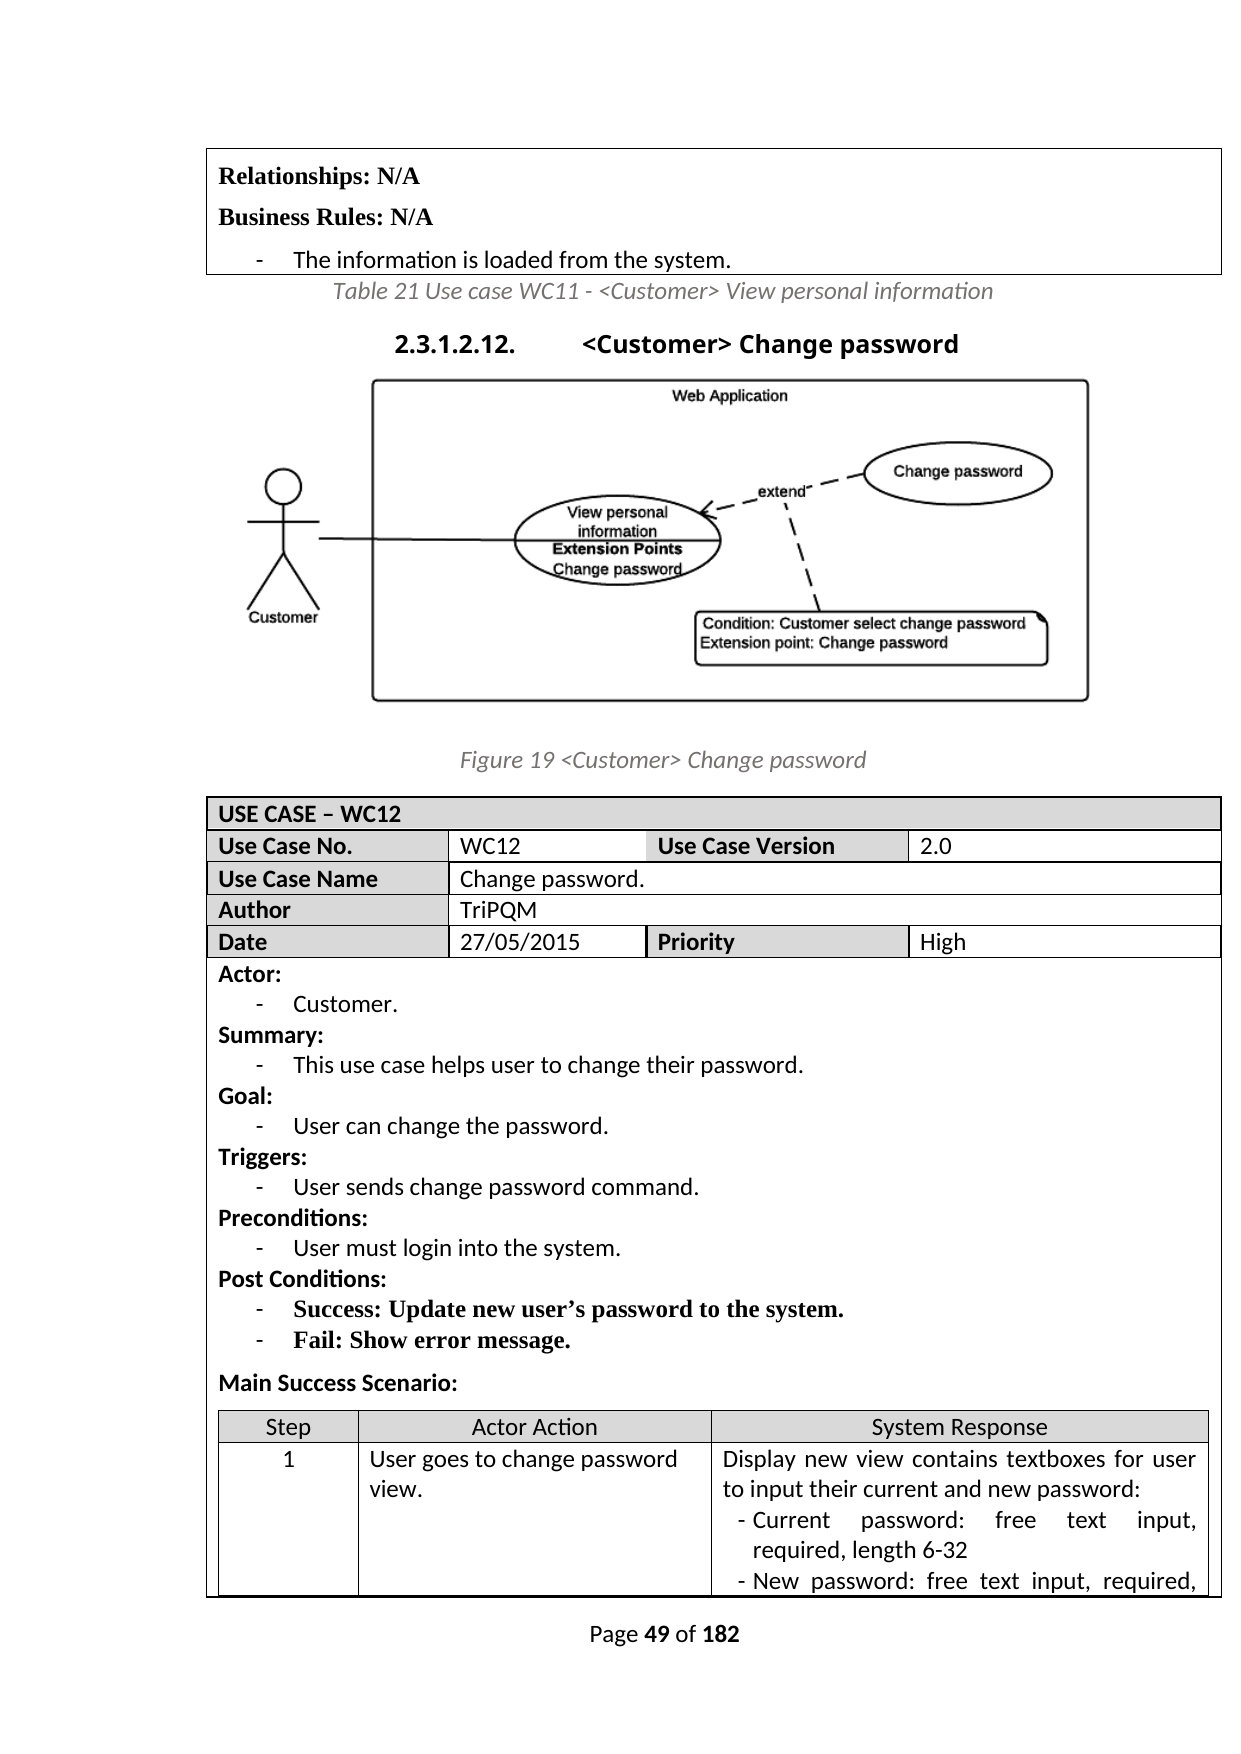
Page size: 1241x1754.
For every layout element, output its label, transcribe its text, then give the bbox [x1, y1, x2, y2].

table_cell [207, 149, 1221, 274]
table_cell Date [208, 926, 448, 957]
subtitle <Customer> Change password [394, 327, 1122, 361]
table_cell WC12 [449, 831, 646, 861]
table_cell Use Case No. [207, 831, 448, 861]
table_cell Use Case Name [208, 862, 448, 894]
table_cell High [910, 926, 1220, 957]
table_cell 27/05/2015 [450, 926, 645, 957]
table_cell Change password. [450, 863, 1220, 894]
table_cell Priority [648, 926, 908, 957]
table_cell Author [207, 895, 448, 925]
table_header USE CASE – WC12 [208, 798, 1220, 828]
table_cell Use Case Version [646, 831, 908, 861]
picture [208, 363, 1121, 726]
table_cell 2.0 [909, 831, 1221, 861]
table_cell TriPQM [449, 895, 1221, 925]
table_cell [207, 958, 1221, 1596]
